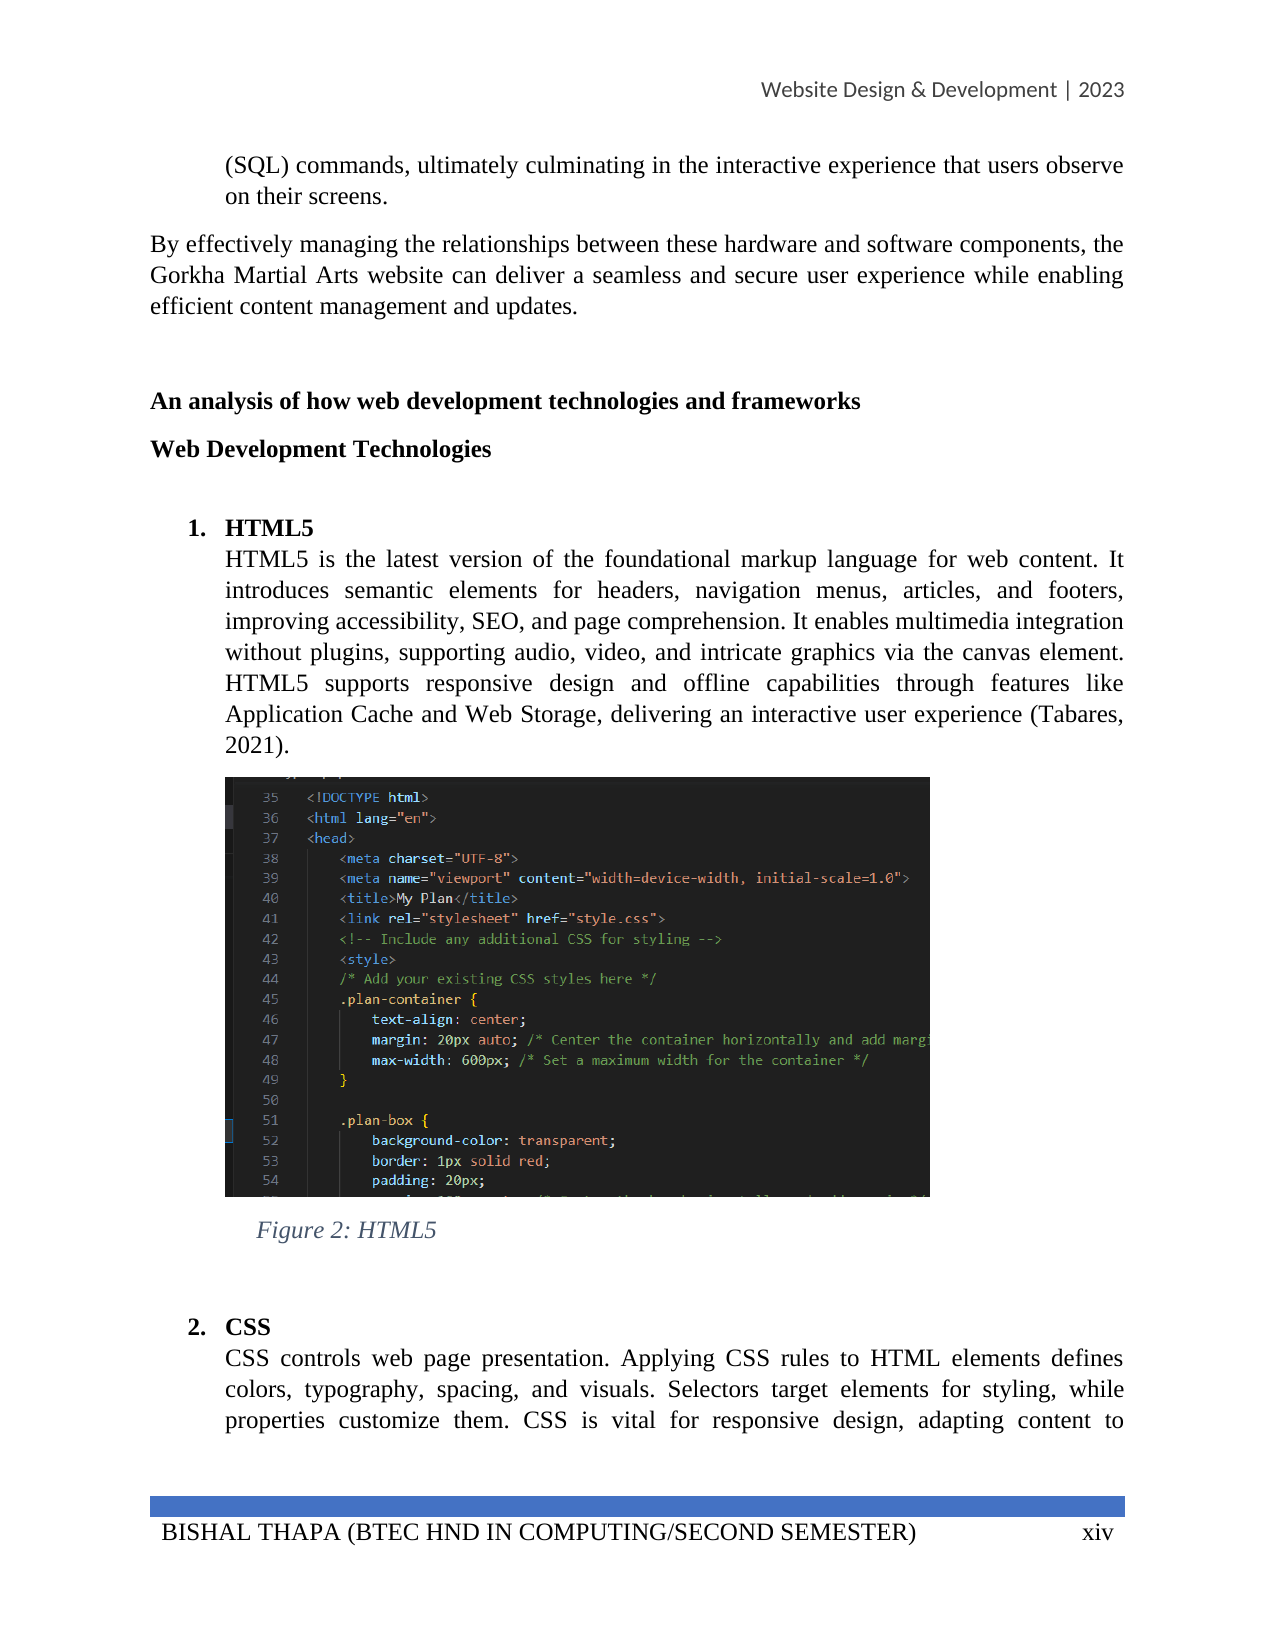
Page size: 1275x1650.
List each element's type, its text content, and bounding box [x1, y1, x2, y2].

subtitle An analysis of how web development technologies and frameworks [150, 386, 1125, 415]
subtitle HTML5 [187, 513, 1125, 541]
text By effectively managing the relationships between these hardware and software components, the Gorkha Martial Arts website can deliver a seamless and secure user experience while enabling efficient content management and updates. [150, 229, 1125, 319]
subtitle Web Development Technologies [150, 434, 1125, 463]
text HTML5 is the latest version of the foundational markup language for web content. It introduces semantic elements for headers, navigation menus, articles, and footers, improving accessibility, SEO, and page comprehension. It enables multimedia integration without plugins, supporting audio, video, and intricate graphics via the canvas element. HTML5 supports responsive design and offline capabilities through features like Application Cache and Web Storage, delivering an interactive user experience (Tabares, 2021). [225, 544, 1125, 759]
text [225, 150, 1125, 210]
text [225, 1343, 1125, 1434]
text Figure 2: HTML5 [150, 1215, 1125, 1244]
picture [225, 777, 930, 1197]
subtitle CSS [187, 1312, 1125, 1341]
